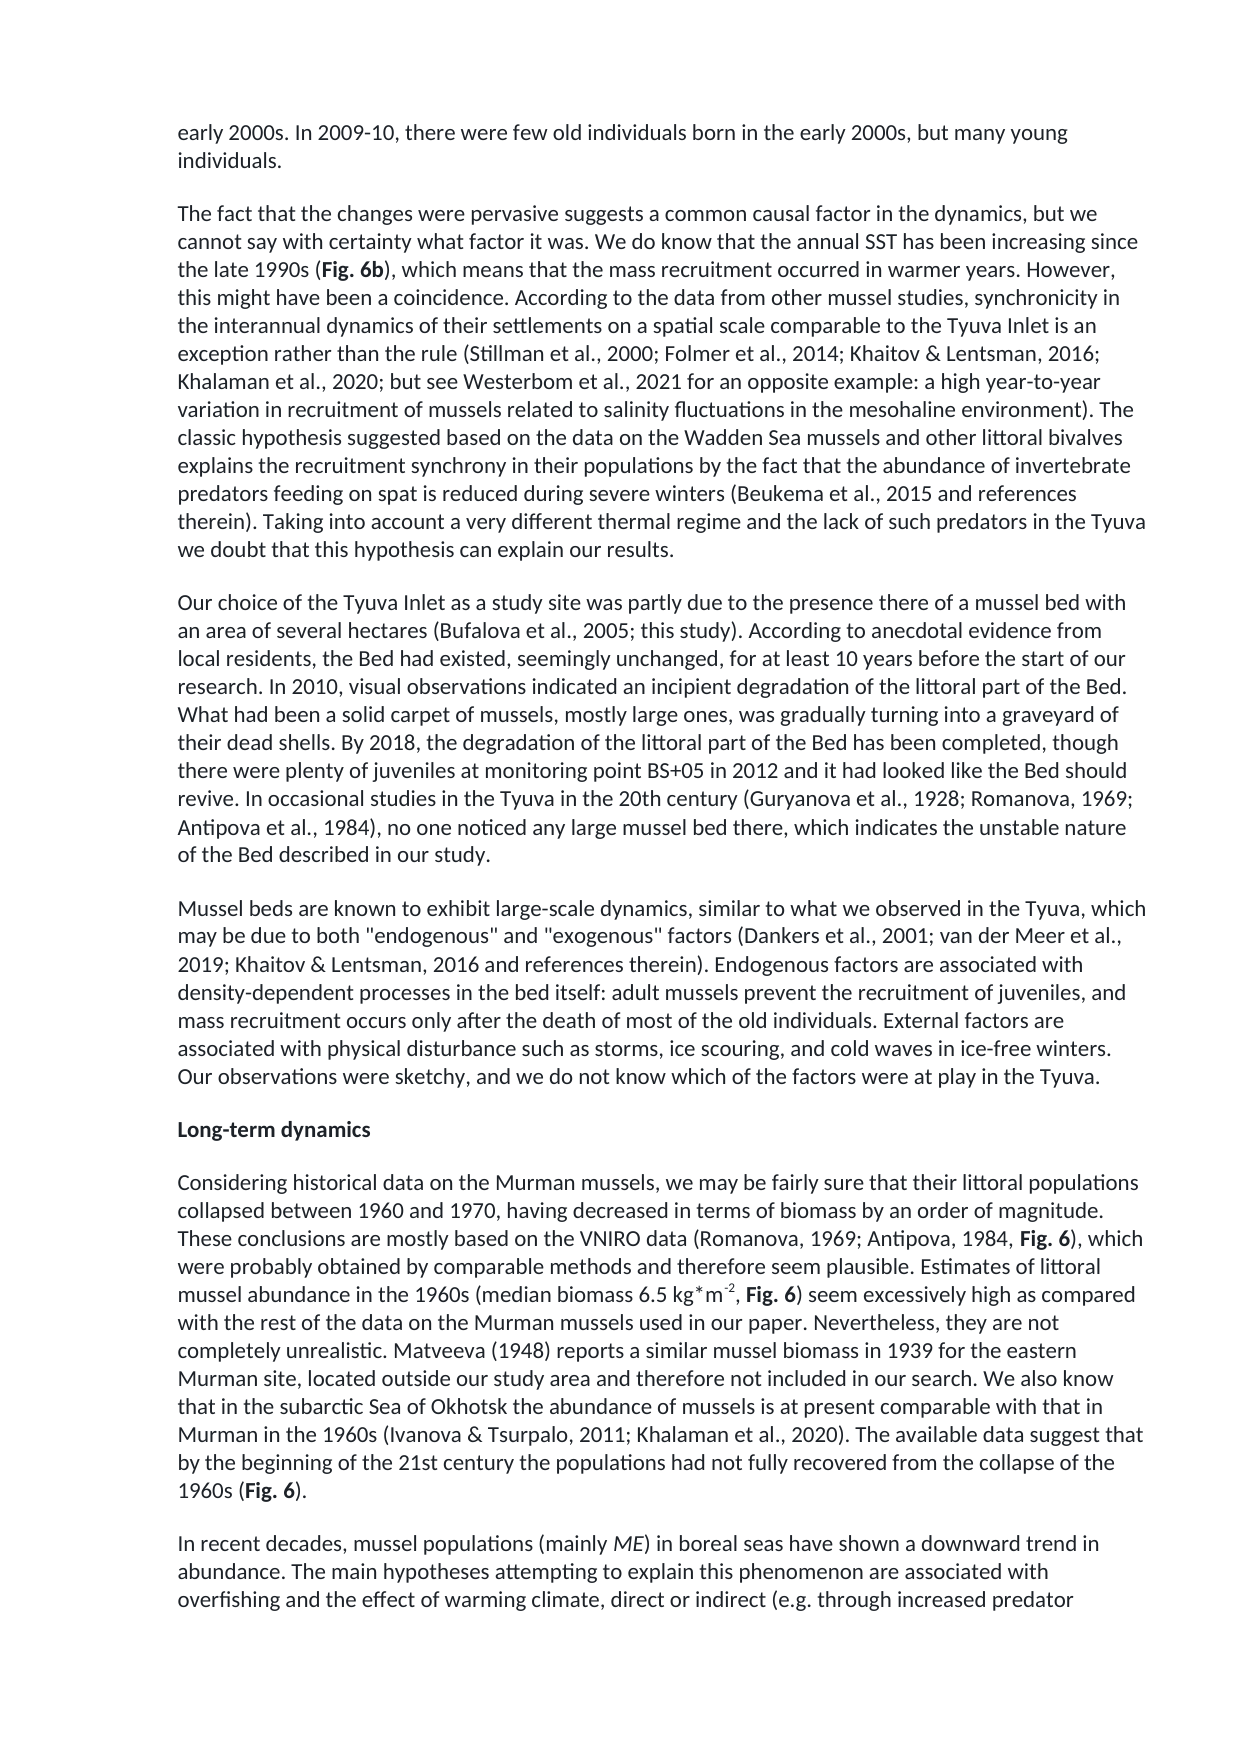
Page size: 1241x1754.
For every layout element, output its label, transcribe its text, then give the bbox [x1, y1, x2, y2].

text Considering historical data on the Murman mussels, we may be fairly sure that their littoral populations collapsed between 1960 and 1970, having decreased in terms of biomass by an order of magnitude. These conclusions are mostly based on the VNIRO data (Romanova, 1969; Antipova, 1984, Fig. 6), which were probably obtained by comparable methods and therefore seem plausible. Estimates of littoral mussel abundance in the 1960s (median biomass 6.5 kg*m-2, Fig. 6) seem excessively high as compared with the rest of the data on the Murman mussels used in our paper. Nevertheless, they are not completely unrealistic. Matveeva (1948) reports a similar mussel biomass in 1939 for the eastern Murman site, located outside our study area and therefore not included in our search. We also know that in the subarctic Sea of Okhotsk the abundance of mussels is at present comparable with that in Murman in the 1960s (Ivanova & Tsurpalo, 2011; Khalaman et al., 2020). The available data suggest that by the beginning of the 21st century the populations had not fully recovered from the collapse of the 1960s (Fig. 6). [177, 1168, 1152, 1504]
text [177, 118, 1152, 174]
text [177, 1529, 1152, 1613]
text Mussel beds are known to exhibit large-scale dynamics, similar to what we observed in the Tyuva, which may be due to both "endogenous" and "exogenous" factors (Dankers et al., 2001; van der Meer et al., 2019; Khaitov & Lentsman, 2016 and references therein). Endogenous factors are associated with density-dependent processes in the bed itself: adult mussels prevent the recruitment of juveniles, and mass recruitment occurs only after the death of most of the old individuals. External factors are associated with physical disturbance such as storms, ice scouring, and cold waves in ice-free winters. Our observations were sketchy, and we do not know which of the factors were at play in the Tyuva. [177, 894, 1152, 1090]
text The fact that the changes were pervasive suggests a common causal factor in the dynamics, but we cannot say with certainty what factor it was. We do know that the annual SST has been increasing since the late 1990s (Fig. 6b), which means that the mass recruitment occurred in warmer years. However, this might have been a coincidence. According to the data from other mussel studies, synchronicity in the interannual dynamics of their settlements on a spatial scale comparable to the Tyuva Inlet is an exception rather than the rule (Stillman et al., 2000; Folmer et al., 2014; Khaitov & Lentsman, 2016; Khalaman et al., 2020; but see Westerbom et al., 2021 for an opposite example: a high year-to-year variation in recruitment of mussels related to salinity fluctuations in the mesohaline environment). The classic hypothesis suggested based on the data on the Wadden Sea mussels and other littoral bivalves explains the recruitment synchrony in their populations by the fact that the abundance of invertebrate predators feeding on spat is reduced during severe winters (Beukema et al., 2015 and references therein). Taking into account a very different thermal regime and the lack of such predators in the Tyuva we doubt that this hypothesis can explain our results. [177, 199, 1152, 563]
text Long-term dynamics [177, 1115, 1152, 1143]
text Our choice of the Tyuva Inlet as a study site was partly due to the presence there of a mussel bed with an area of several hectares (Bufalova et al., 2005; this study). According to anecdotal evidence from local residents, the Bed had existed, seemingly unchanged, for at least 10 years before the start of our research. In 2010, visual observations indicated an incipient degradation of the littoral part of the Bed. What had been a solid carpet of mussels, mostly large ones, was gradually turning into a graveyard of their dead shells. By 2018, the degradation of the littoral part of the Bed has been completed, though there were plenty of juveniles at monitoring point BS+05 in 2012 and it had looked like the Bed should revive. In occasional studies in the Tyuva in the 20th century (Guryanova et al., 1928; Romanova, 1969; Antipova et al., 1984), no one noticed any large mussel bed there, which indicates the unstable nature of the Bed described in our study. [177, 588, 1152, 869]
